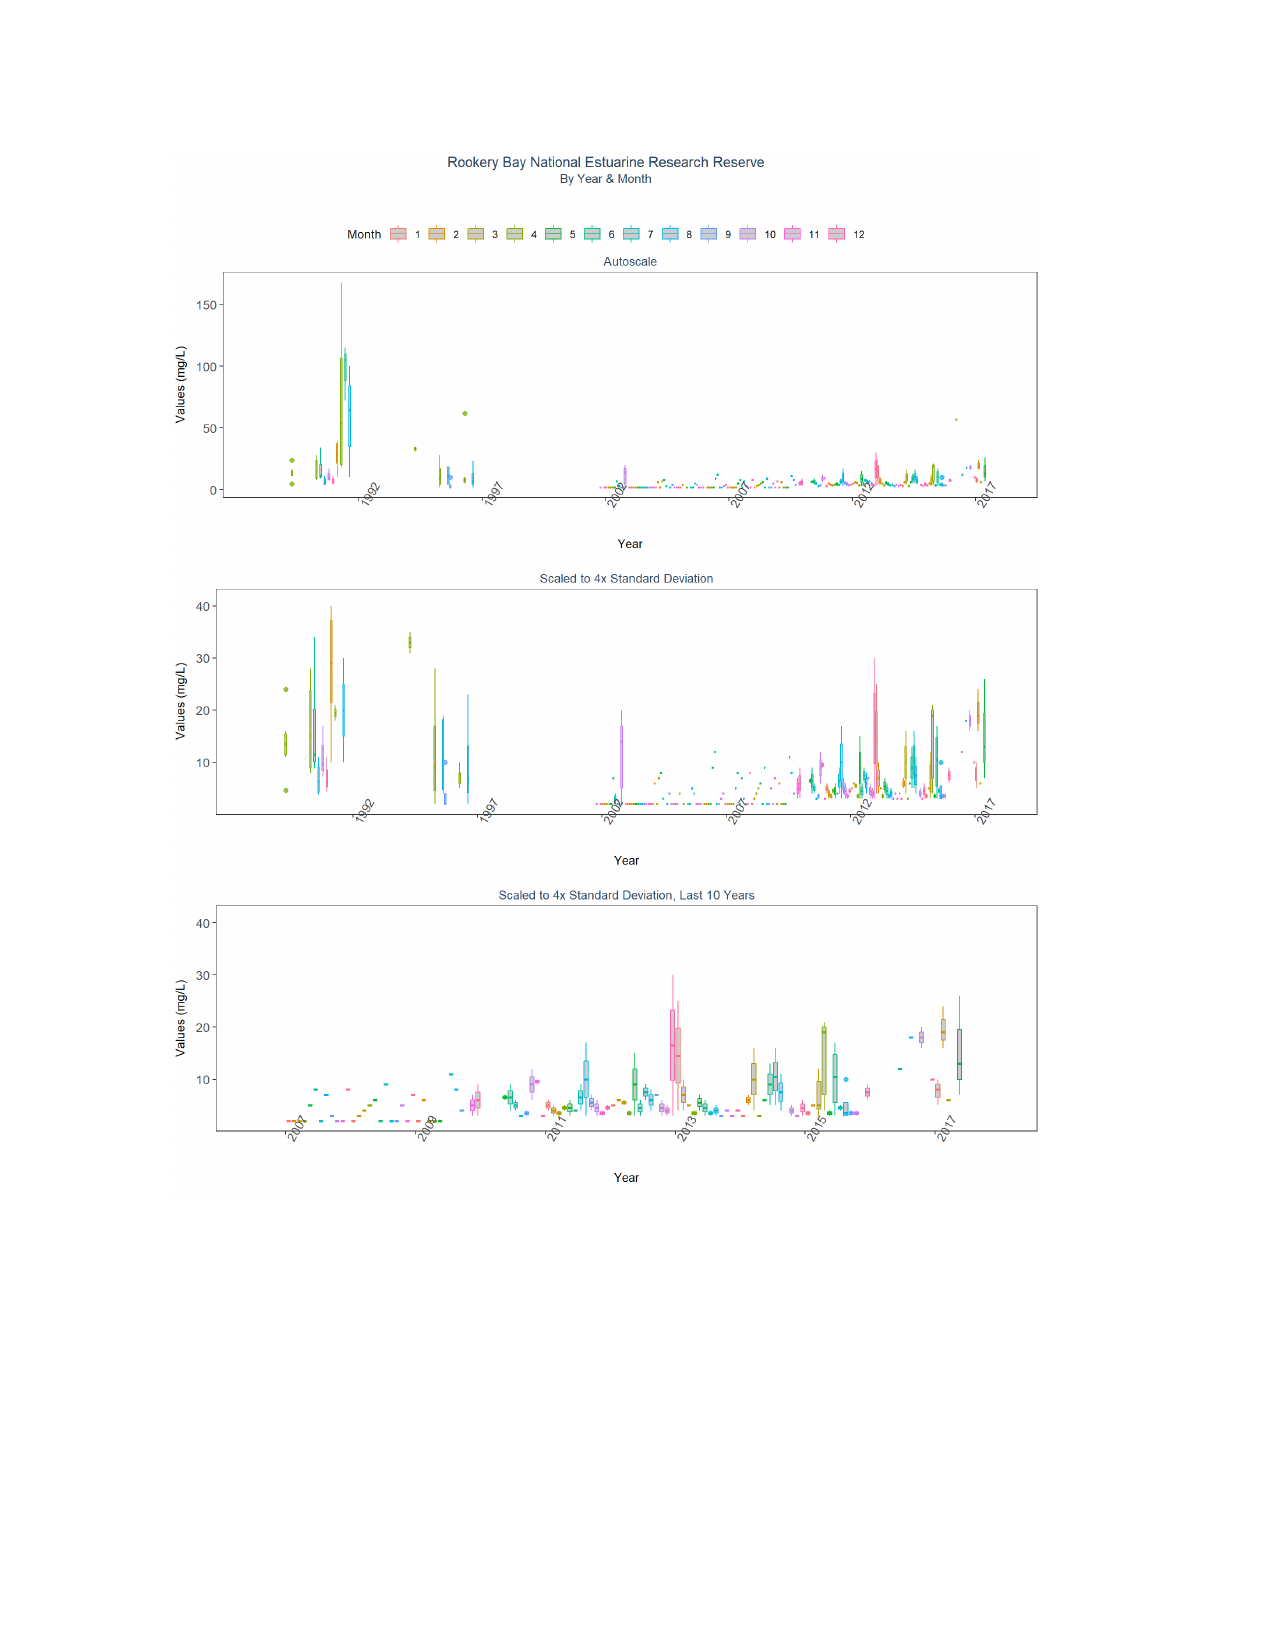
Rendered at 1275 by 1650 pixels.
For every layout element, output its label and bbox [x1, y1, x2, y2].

picture [168, 150, 1044, 1200]
